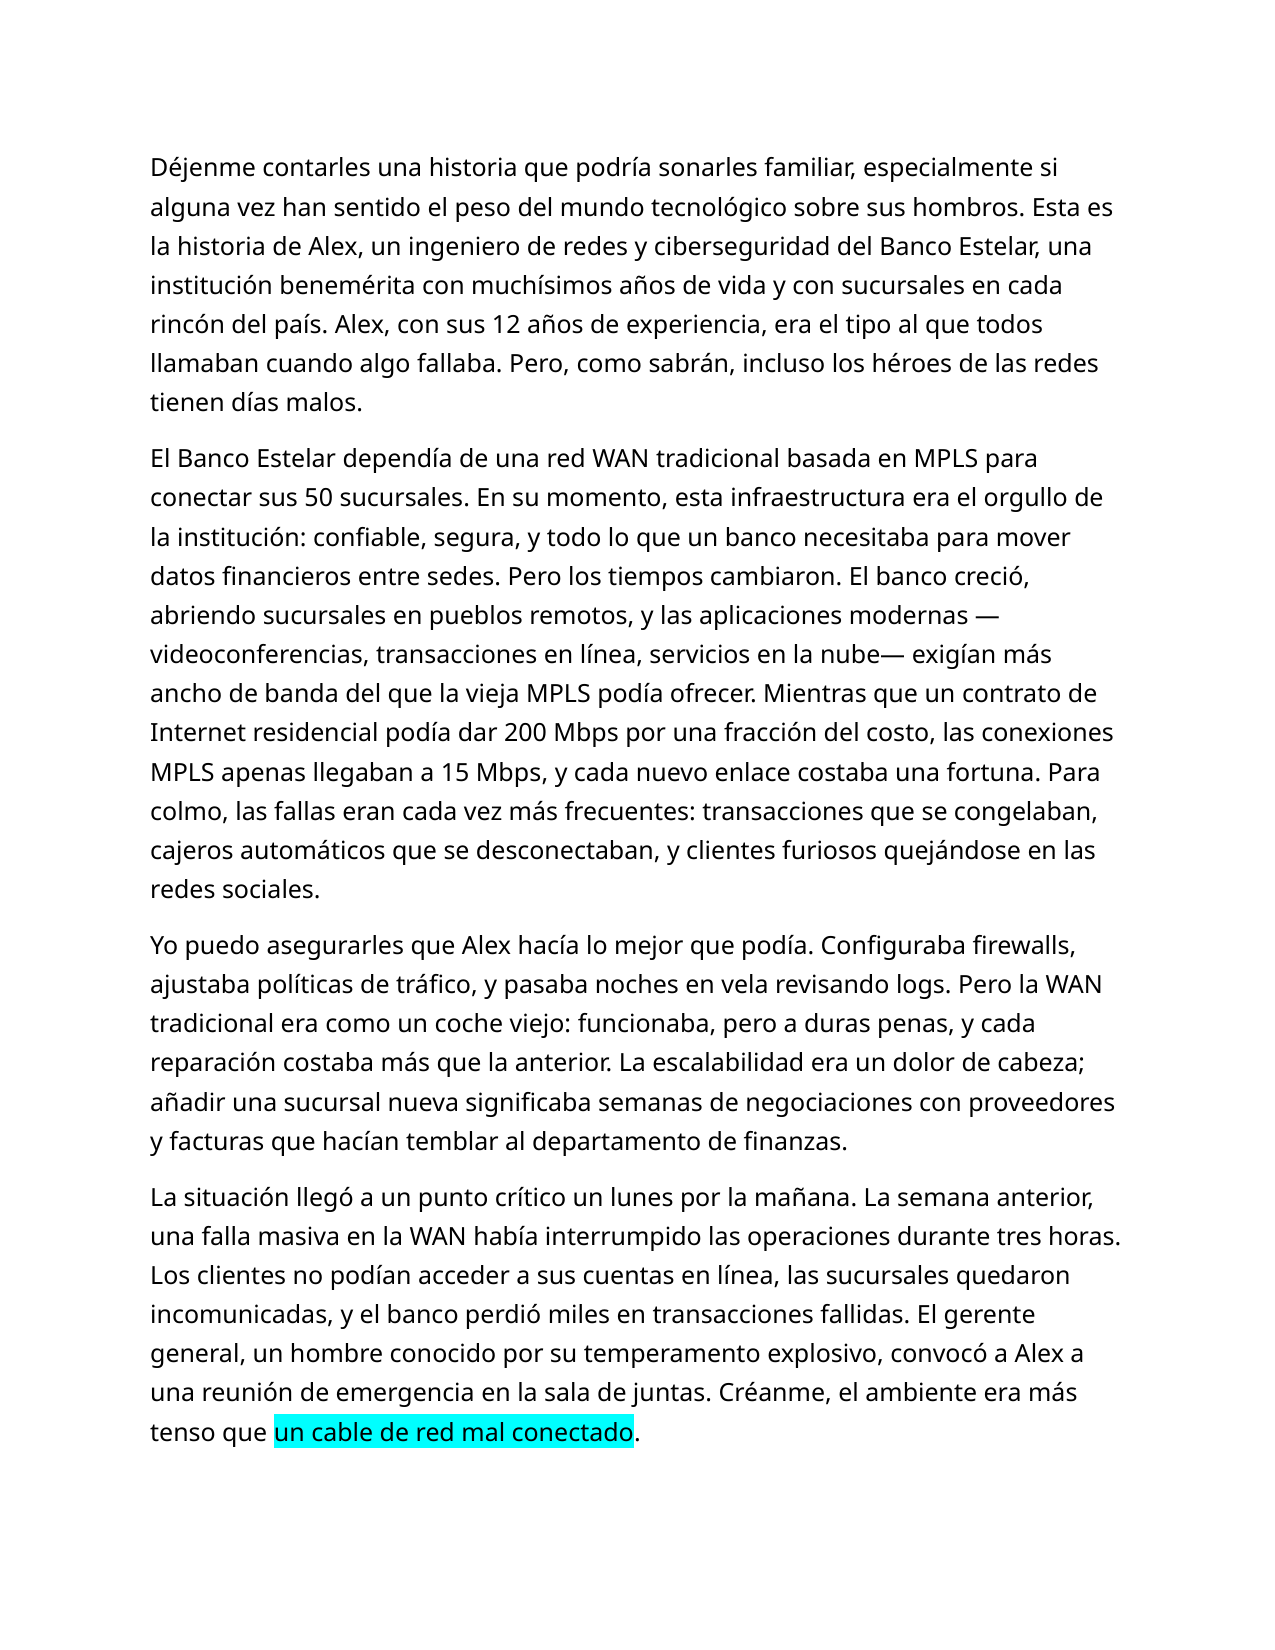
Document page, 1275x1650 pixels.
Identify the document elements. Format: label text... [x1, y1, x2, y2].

text Déjenme contarles una historia que podría sonarles familiar, especialmente si alguna vez han sentido el peso del mundo tecnológico sobre sus hombros. Esta es la historia de Alex, un ingeniero de redes y ciberseguridad del Banco Estelar, una institución benemérita con muchísimos años de vida y con sucursales en cada rincón del país. Alex, con sus 12 años de experiencia, era el tipo al que todos llamaban cuando algo fallaba. Pero, como sabrán, incluso los héroes de las redes tienen días malos. [150, 150, 1125, 419]
text El Banco Estelar dependía de una red WAN tradicional basada en MPLS para conectar sus 50 sucursales. En su momento, esta infraestructura era el orgullo de la institución: confiable, segura, y todo lo que un banco necesitaba para mover datos financieros entre sedes. Pero los tiempos cambiaron. El banco creció, abriendo sucursales en pueblos remotos, y las aplicaciones modernas —videoconferencias, transacciones en línea, servicios en la nube— exigían más ancho de banda del que la vieja MPLS podía ofrecer. Mientras que un contrato de Internet residencial podía dar 200 Mbps por una fracción del costo, las conexiones MPLS apenas llegaban a 15 Mbps, y cada nuevo enlace costaba una fortuna. Para colmo, las fallas eran cada vez más frecuentes: transacciones que se congelaban, cajeros automáticos que se desconectaban, y clientes furiosos quejándose en las redes sociales. [150, 441, 1125, 906]
text Yo puedo asegurarles que Alex hacía lo mejor que podía. Configuraba firewalls, ajustaba políticas de tráfico, y pasaba noches en vela revisando logs. Pero la WAN tradicional era como un coche viejo: funcionaba, pero a duras penas, y cada reparación costaba más que la anterior. La escalabilidad era un dolor de cabeza; añadir una sucursal nueva significaba semanas de negociaciones con proveedores y facturas que hacían temblar al departamento de finanzas. [150, 927, 1125, 1157]
text La situación llegó a un punto crítico un lunes por la mañana. La semana anterior, una falla masiva en la WAN había interrumpido las operaciones durante tres horas. Los clientes no podían acceder a sus cuentas en línea, las sucursales quedaron incomunicadas, y el banco perdió miles en transacciones fallidas. El gerente general, un hombre conocido por su temperamento explosivo, convocó a Alex a una reunión de emergencia en la sala de juntas. Créanme, el ambiente era más tenso que un cable de red mal conectado. [150, 1179, 1125, 1448]
